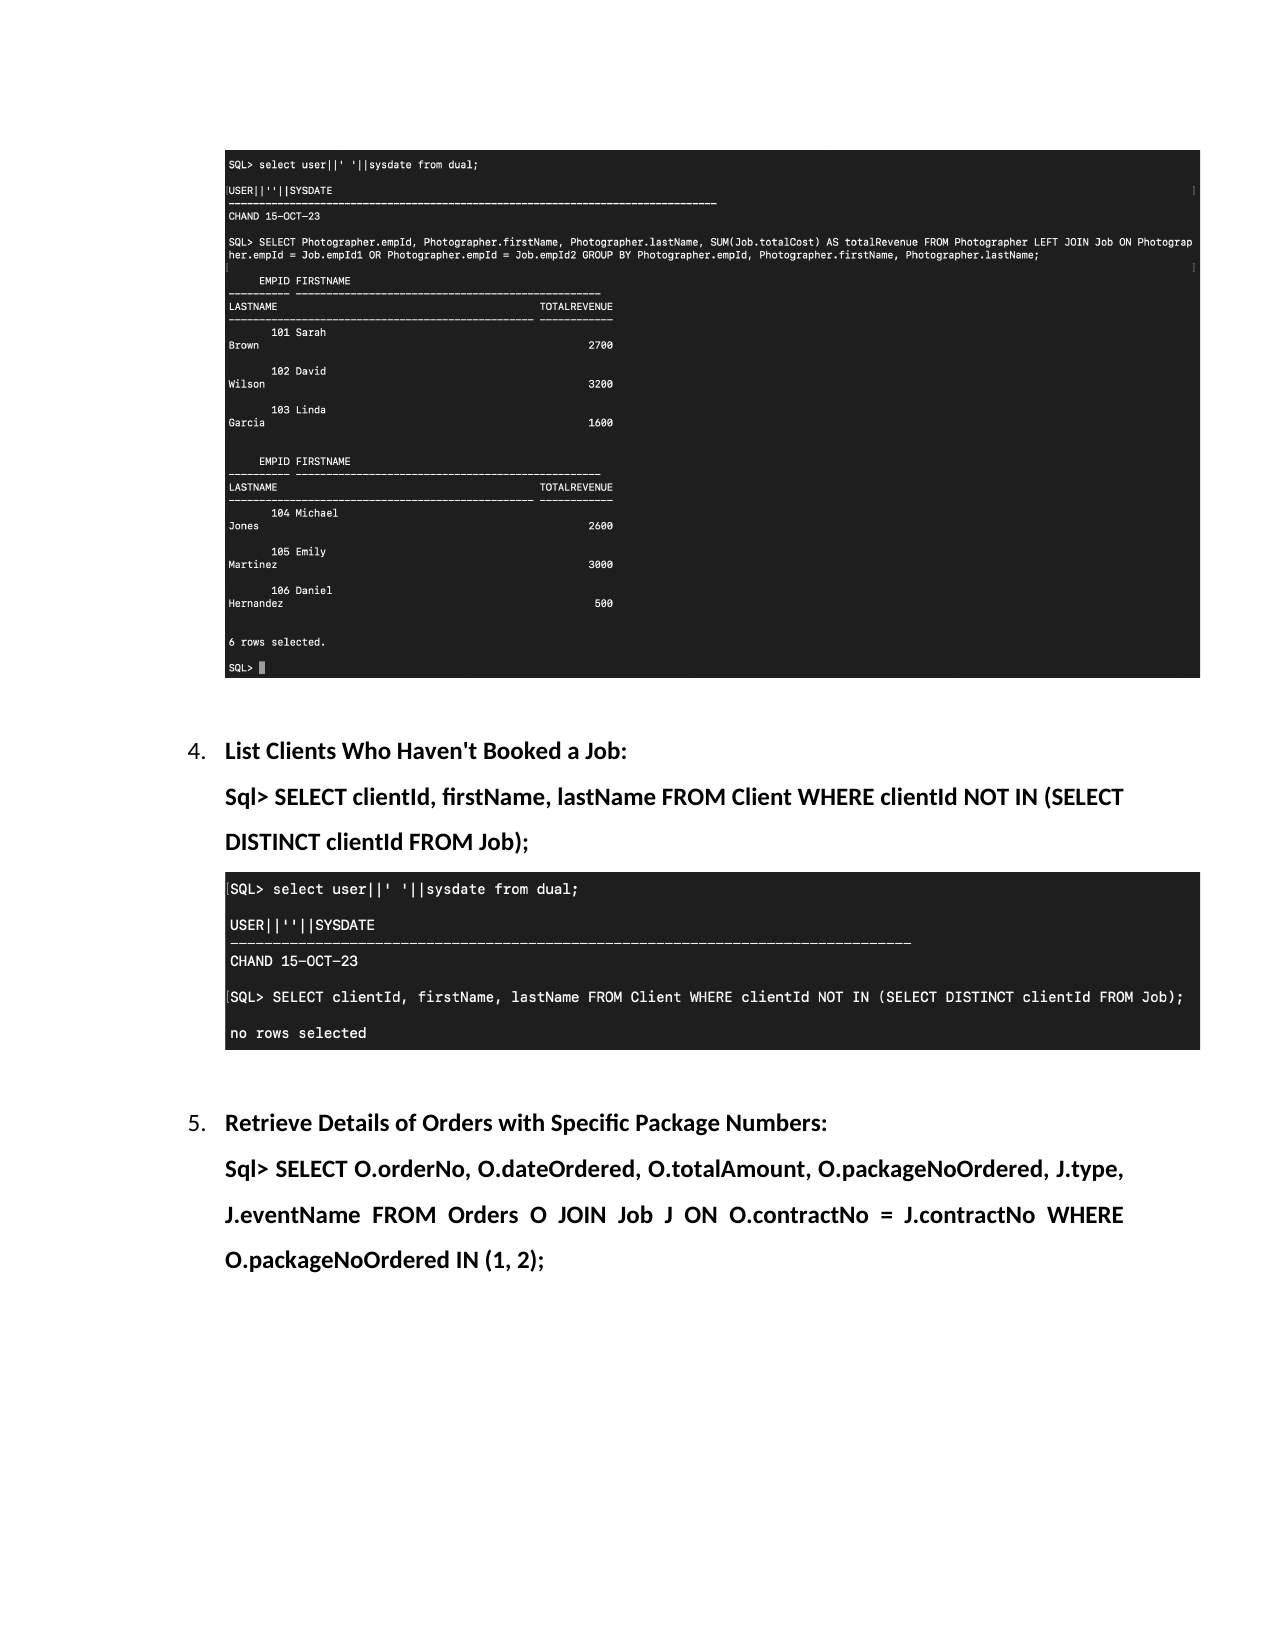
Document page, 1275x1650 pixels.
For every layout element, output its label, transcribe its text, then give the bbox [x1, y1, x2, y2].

list Retrieve Details of Orders with Specific Package Numbers: [187, 1107, 1125, 1138]
text Sql> SELECT O.orderNo, O.dateOrdered, O.totalAmount, O.packageNoOrdered, J.type, J.eventName FROM Orders O JOIN Job J ON O.contractNo = J.contractNo WHERE O.packageNoOrdered IN (1, 2); [225, 1153, 1125, 1275]
list List Clients Who Haven't Booked a Job: [187, 735, 1125, 766]
picture [225, 150, 1200, 678]
picture [225, 872, 1200, 1050]
text Sql> SELECT clientId, firstName, lastName FROM Client WHERE clientId NOT IN (SELECT DISTINCT clientId FROM Job); [225, 781, 1125, 857]
